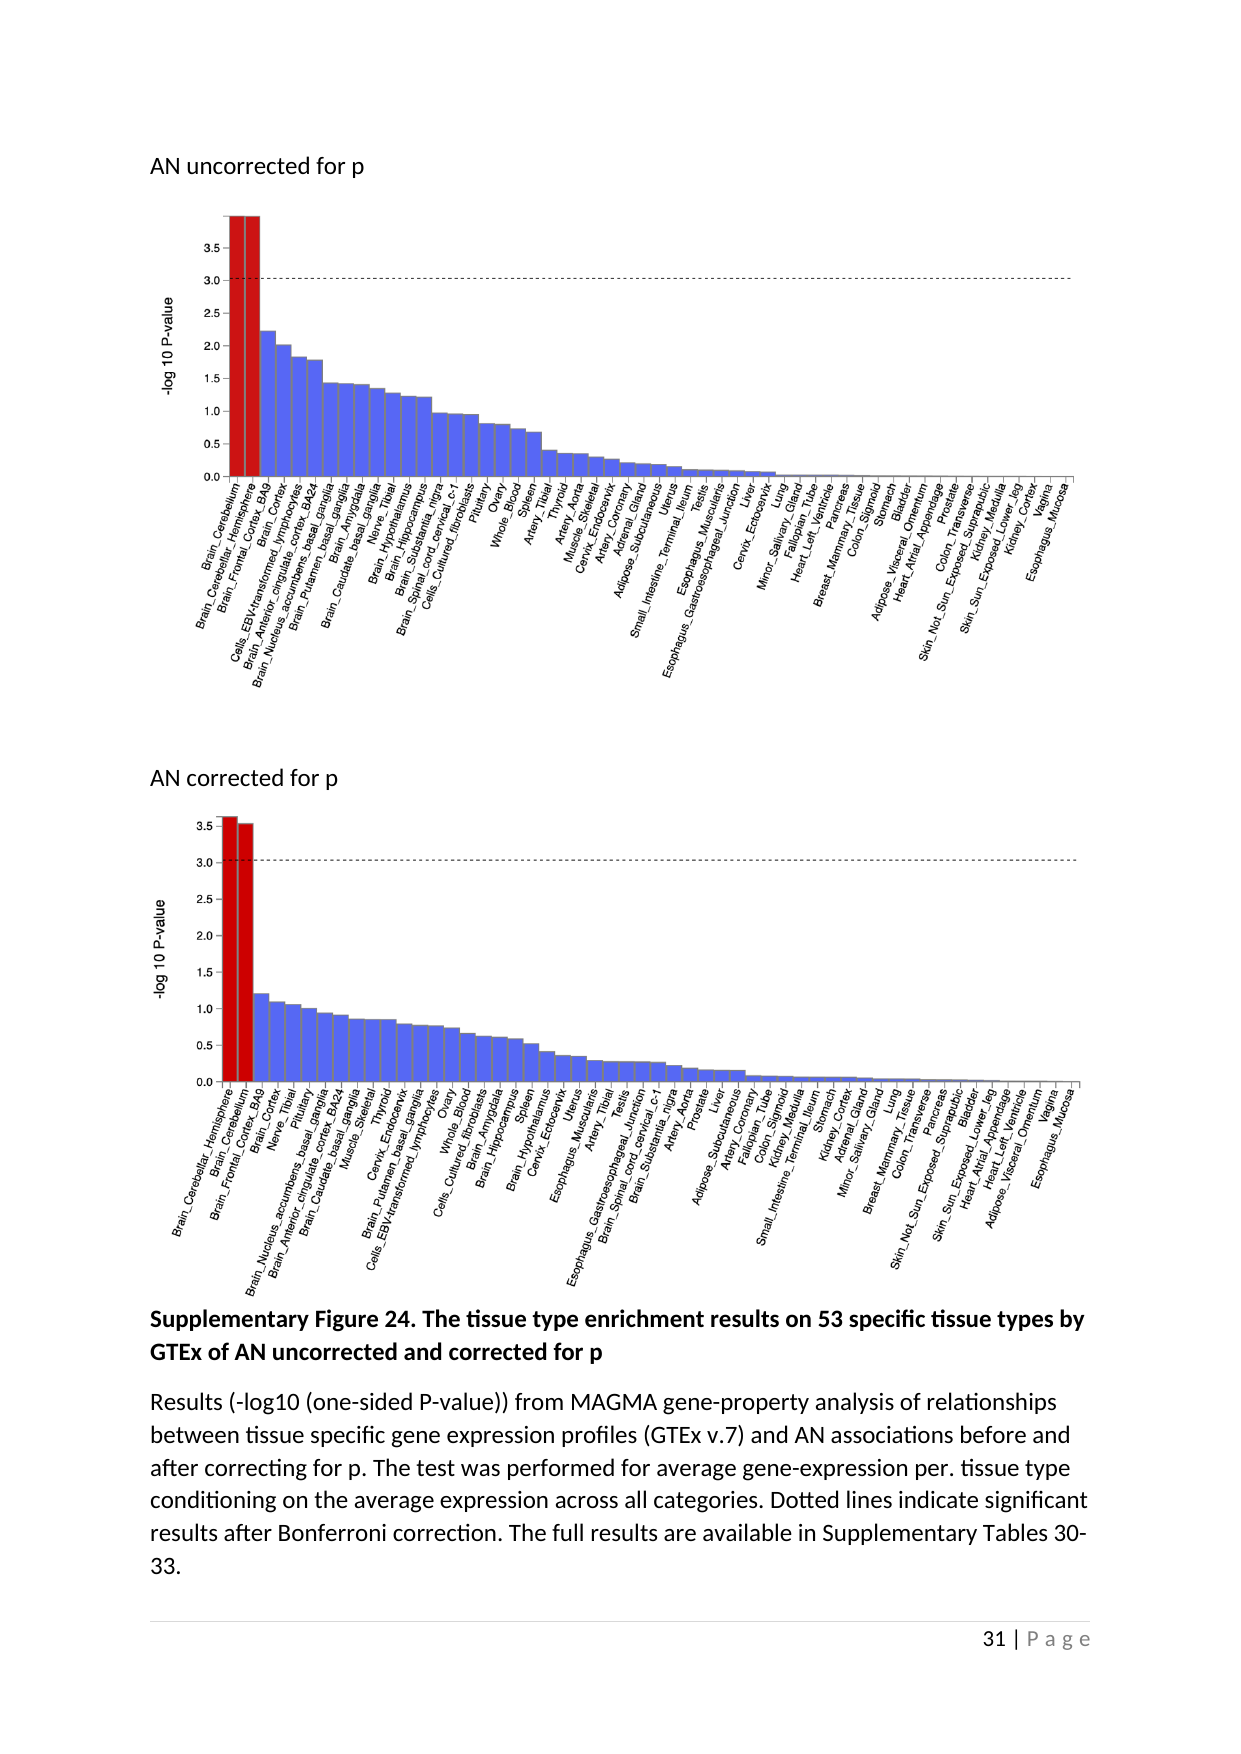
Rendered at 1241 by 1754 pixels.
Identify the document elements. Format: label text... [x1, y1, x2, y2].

picture [150, 811, 1091, 1302]
picture [150, 199, 1091, 694]
text AN corrected for p [150, 762, 1090, 792]
text Supplementary Figure 24. The tissue type enrichment results on 53 specific tissue types by GTEx of AN uncorrected and corrected for p [150, 1303, 1090, 1367]
text Results (-log10 (one-sided P-value)) from MAGMA gene-property analysis of relationships between tissue specific gene expression profiles (GTEx v.7) and AN associations before and after correcting for p. The test was performed for average gene-expression per. tissue type conditioning on the average expression across all categories. Dotted lines indicate significant results after Bonferroni correction. The full results are available in Supplementary Tables 30-33. [150, 1386, 1090, 1581]
text AN uncorrected for p [150, 150, 1090, 181]
